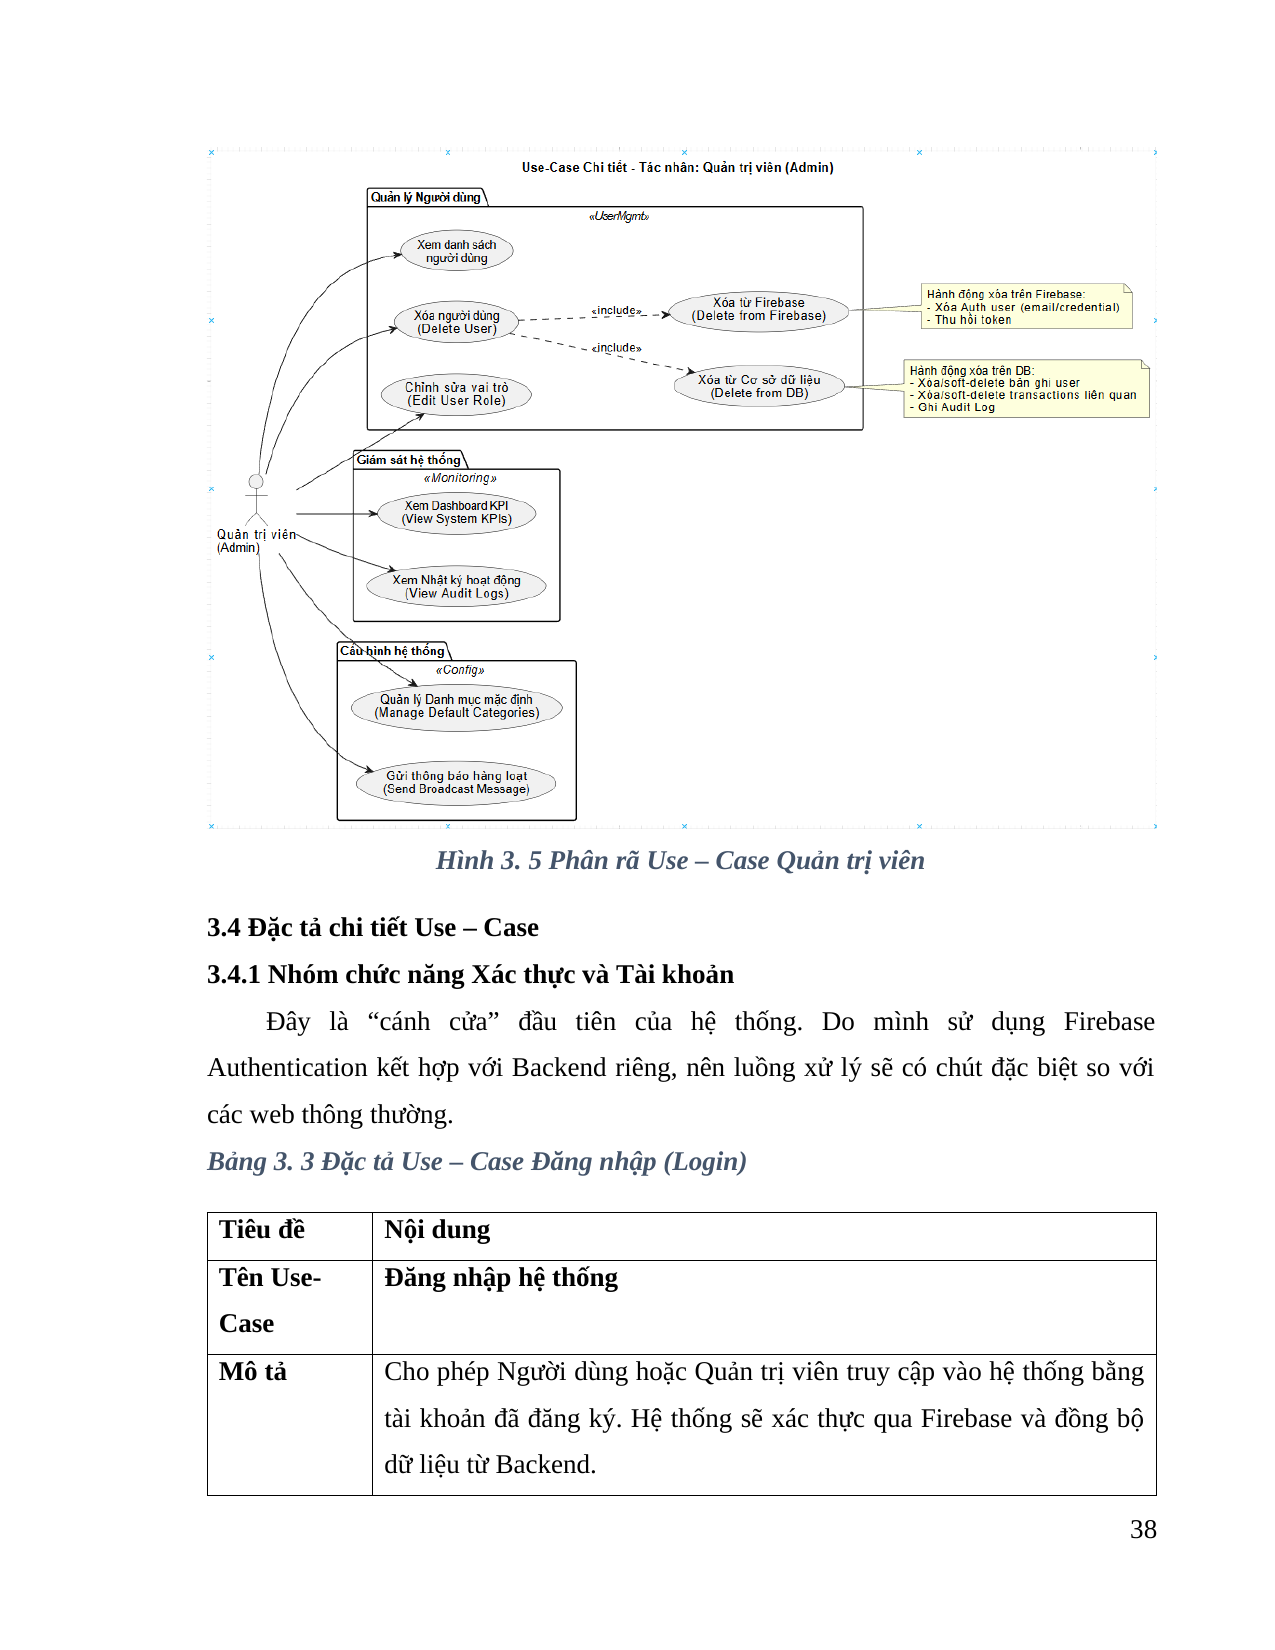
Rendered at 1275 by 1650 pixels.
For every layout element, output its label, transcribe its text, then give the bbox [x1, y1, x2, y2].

text Hình 3. 5 Phân rã Use – Case Quản trị viên [207, 844, 1157, 875]
table_cell Tên Use-Case [208, 1261, 372, 1354]
table_header Tiêu đề [208, 1213, 372, 1260]
text Đây là “cánh cửa” đầu tiên của hệ thống. Do mình sử dụng Firebase Authentication kết hợp với Backend riêng, nên luồng xử lý sẽ có chút đặc biệt so với các web thông thường. [207, 1004, 1157, 1129]
table_cell Đăng nhập hệ thống [373, 1261, 1156, 1354]
table_cell Mô tả [208, 1355, 372, 1495]
text 3.4.1 Nhóm chức năng Xác thực và Tài khoản [207, 958, 1157, 989]
subtitle 3.4 Đặc tả chi tiết Use – Case [207, 911, 1157, 942]
picture [206, 147, 1157, 829]
table_header Nội dung [373, 1213, 1156, 1260]
table_cell Cho phép Người dùng hoặc Quản trị viên truy cập vào hệ thống bằng tài khoản đã đăng ký. Hệ thống sẽ xác thực qua Firebase và đồng bộ dữ liệu từ Backend. [373, 1355, 1156, 1495]
text Bảng 3. 3 Đặc tả Use – Case Đăng nhập (Login) [207, 1144, 1157, 1176]
